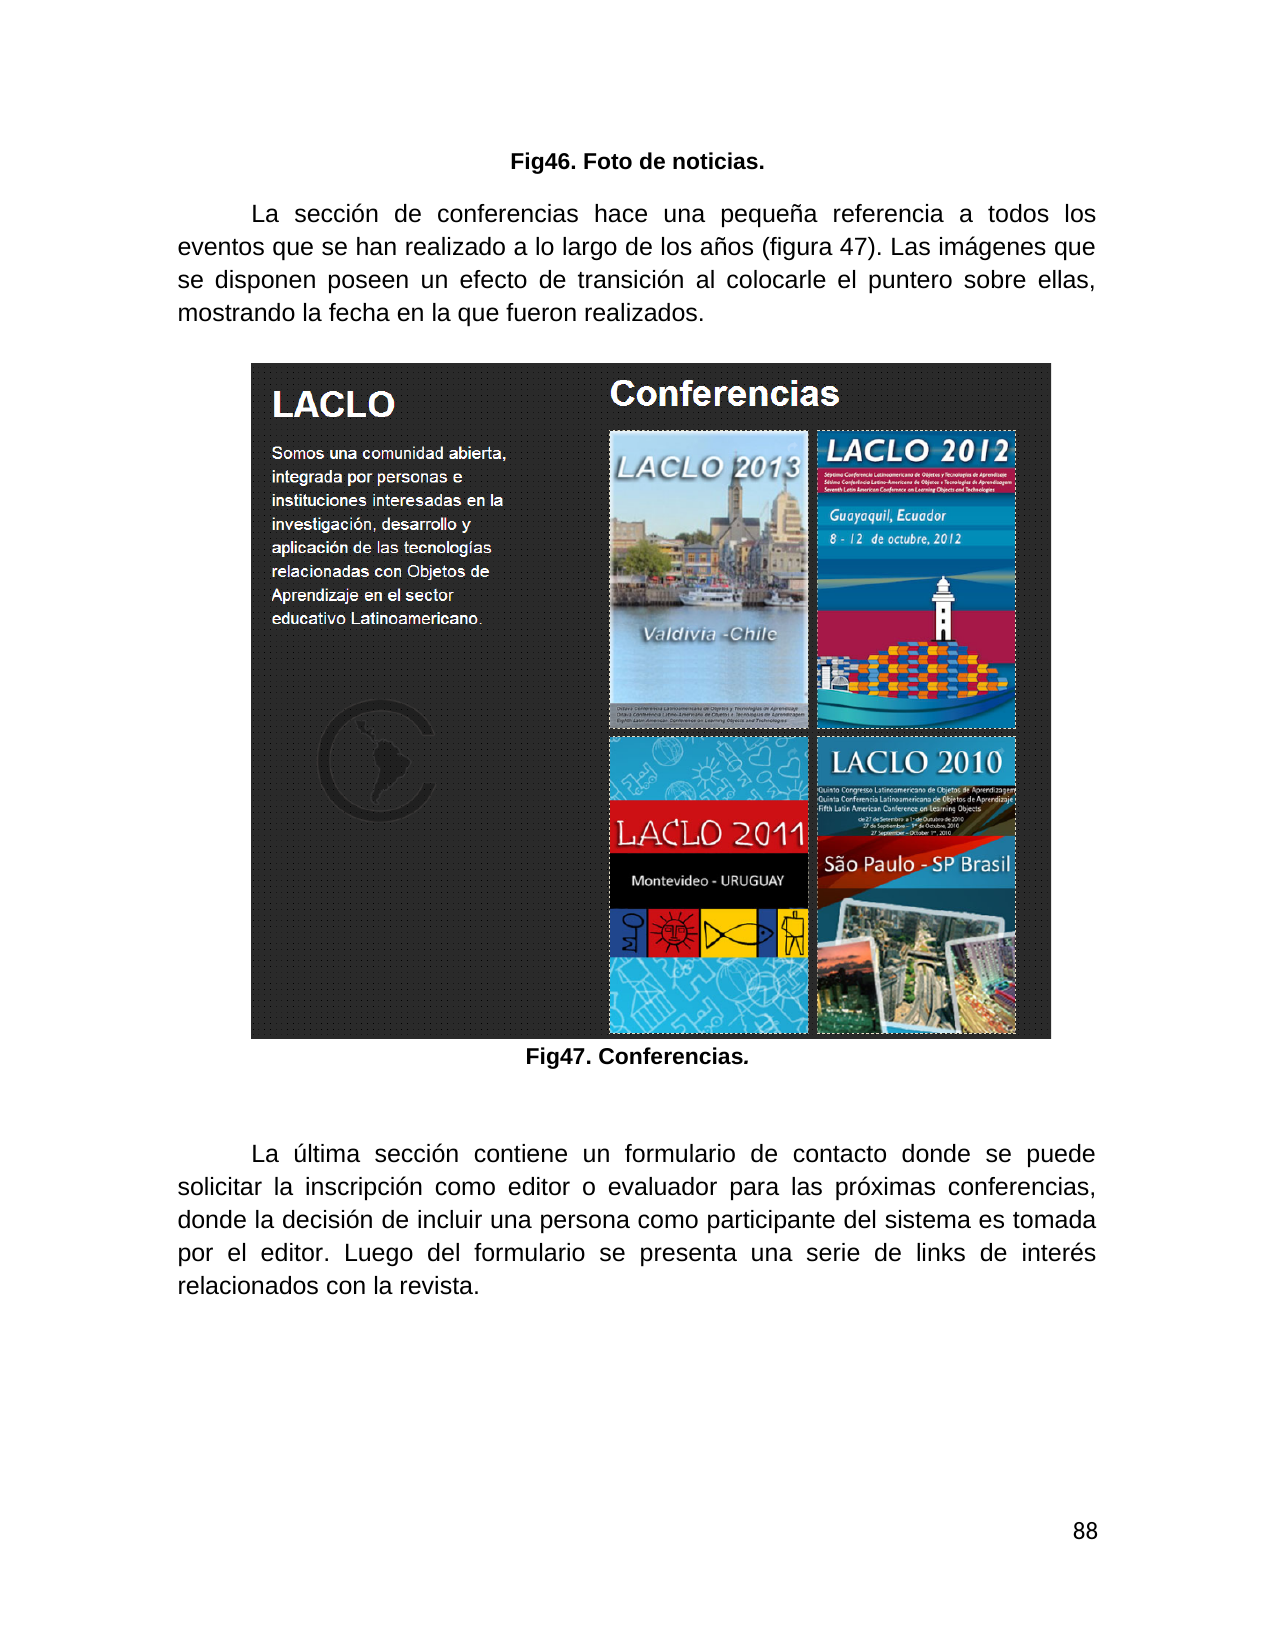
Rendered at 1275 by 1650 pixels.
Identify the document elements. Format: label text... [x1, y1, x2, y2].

text La sección de conferencias hace una pequeña referencia a todos los eventos que se han realizado a lo largo de los años (figura 47). Las imágenes que se disponen poseen un efecto de transición al colocarle el puntero sobre ellas, mostrando la fecha en la que fueron realizados. [177, 199, 1098, 326]
text La última sección contiene un formulario de contacto donde se puede solicitar la inscripción como editor o evaluador para las próximas conferencias, donde la decisión de incluir una persona como participante del sistema es tomada por el editor. Luego del formulario se presenta una serie de links de interés relacionados con la revista. [177, 1139, 1098, 1300]
picture [251, 363, 1052, 1039]
text Fig47. Conferencias. [177, 1043, 1098, 1069]
text Fig46. Foto de noticias. [177, 148, 1098, 174]
